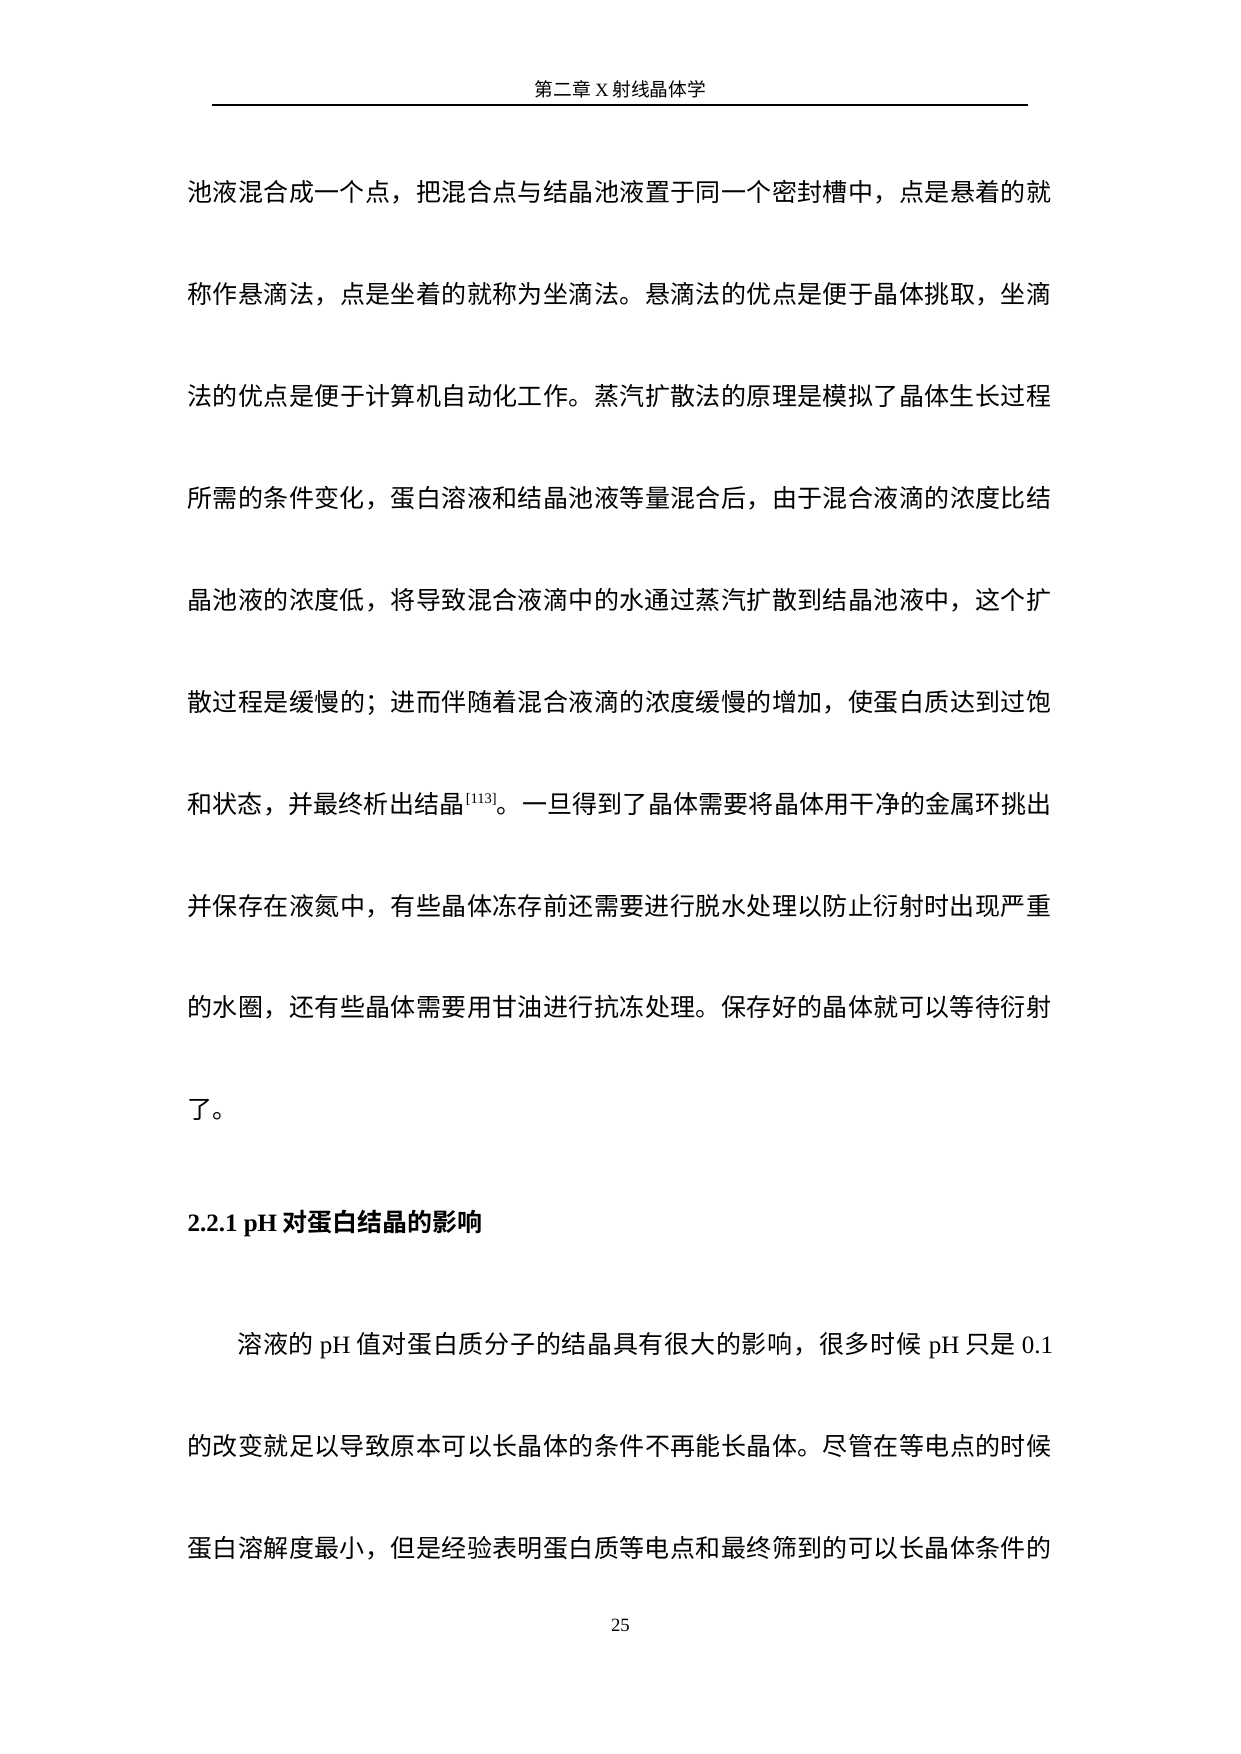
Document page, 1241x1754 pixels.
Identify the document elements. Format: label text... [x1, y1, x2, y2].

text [187, 157, 1053, 1142]
subtitle 2.2.1 pH对蛋白结晶的影响 [187, 1187, 1053, 1255]
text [187, 1308, 1053, 1580]
